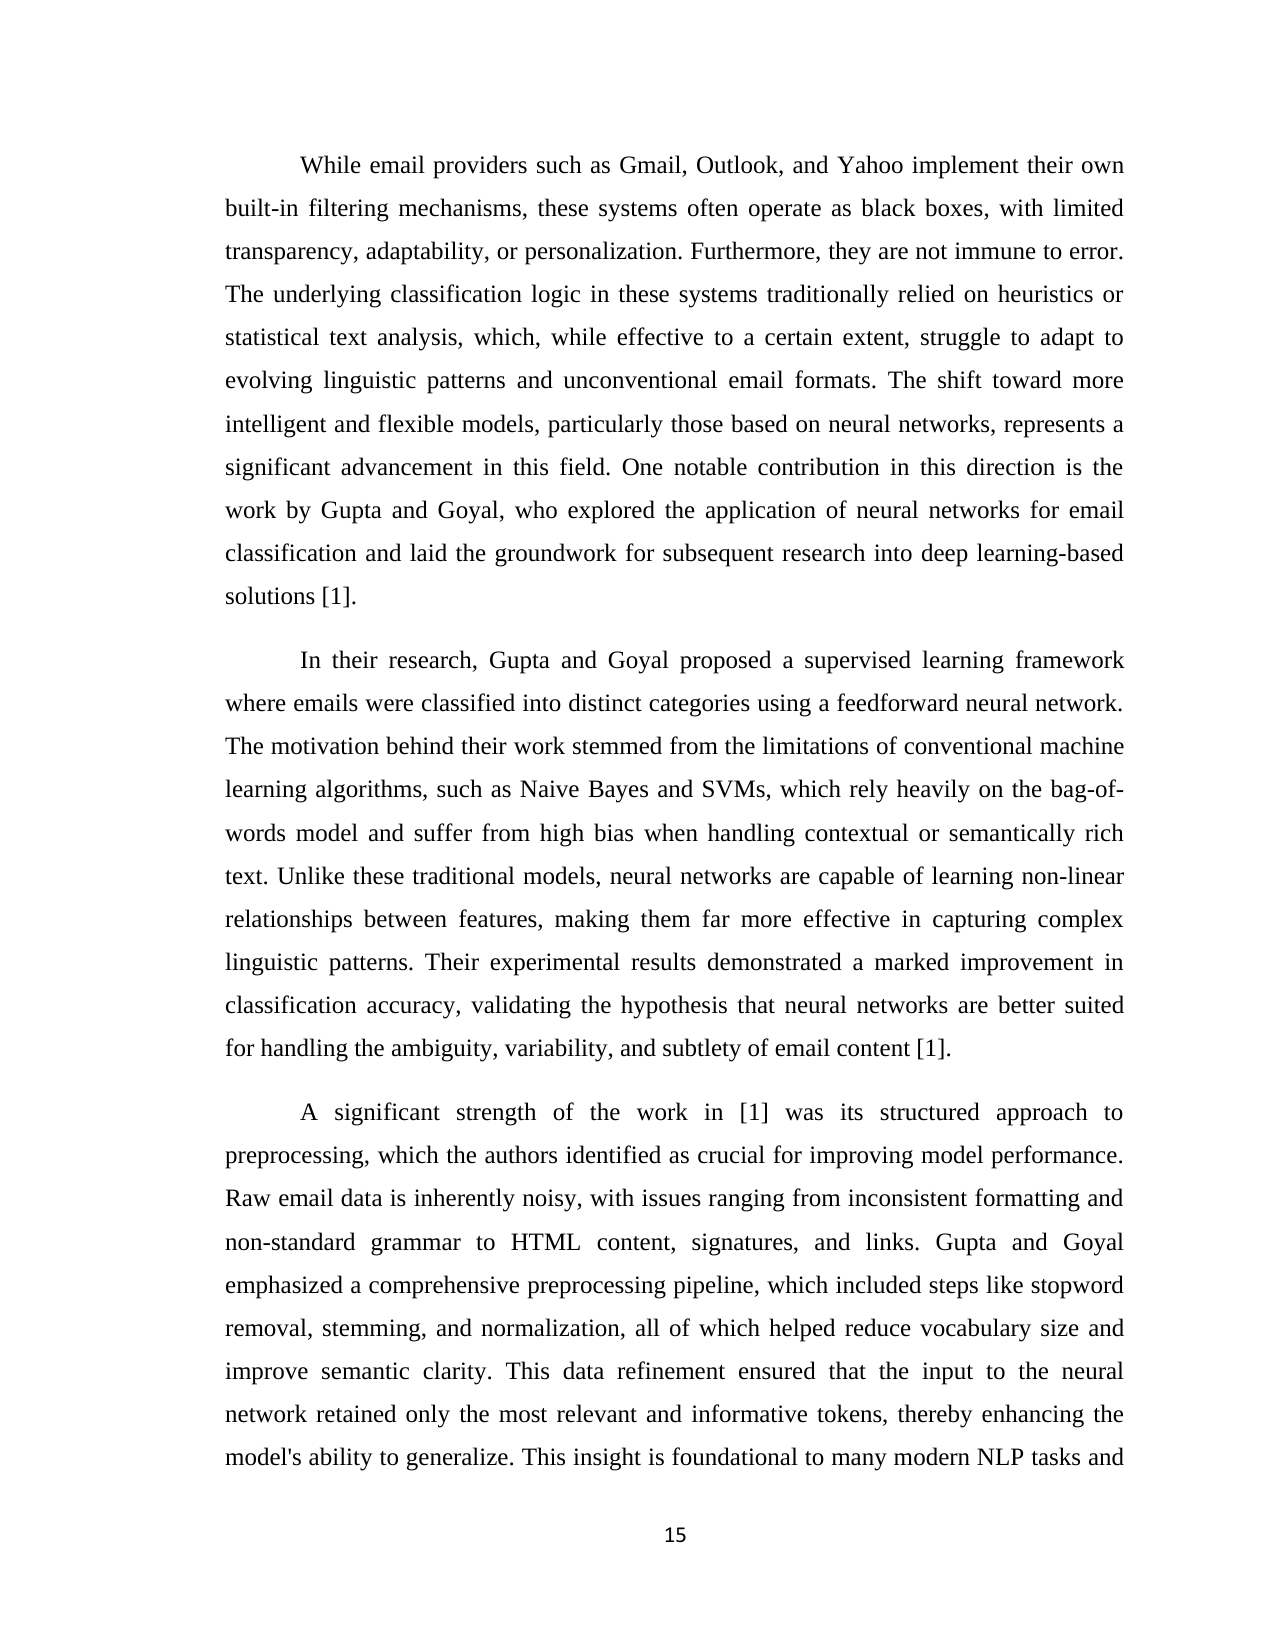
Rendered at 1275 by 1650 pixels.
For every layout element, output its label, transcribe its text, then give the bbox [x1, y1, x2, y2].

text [225, 1097, 1125, 1471]
text In their research, Gupta and Goyal proposed a supervised learning framework where emails were classified into distinct categories using a feedforward neural network. The motivation behind their work stemmed from the limitations of conventional machine learning algorithms, such as Naive Bayes and SVMs, which rely heavily on the bag-of-words model and suffer from high bias when handling contextual or semantically rich text. Unlike these traditional models, neural networks are capable of learning non-linear relationships between features, making them far more effective in capturing complex linguistic patterns. Their experimental results demonstrated a marked improvement in classification accuracy, validating the hypothesis that neural networks are better suited for handling the ambiguity, variability, and subtlety of email content [1]. [225, 645, 1125, 1062]
text While email providers such as Gmail, Outlook, and Yahoo implement their own built-in filtering mechanisms, these systems often operate as black boxes, with limited transparency, adaptability, or personalization. Furthermore, they are not immune to error. The underlying classification logic in these systems traditionally relied on heuristics or statistical text analysis, which, while effective to a certain extent, struggle to adapt to evolving linguistic patterns and unconventional email formats. The shift toward more intelligent and flexible models, particularly those based on neural networks, represents a significant advancement in this field. One notable contribution in this direction is the work by Gupta and Goyal, who explored the application of neural networks for email classification and laid the groundwork for subsequent research into deep learning-based solutions [1]. [225, 150, 1125, 610]
